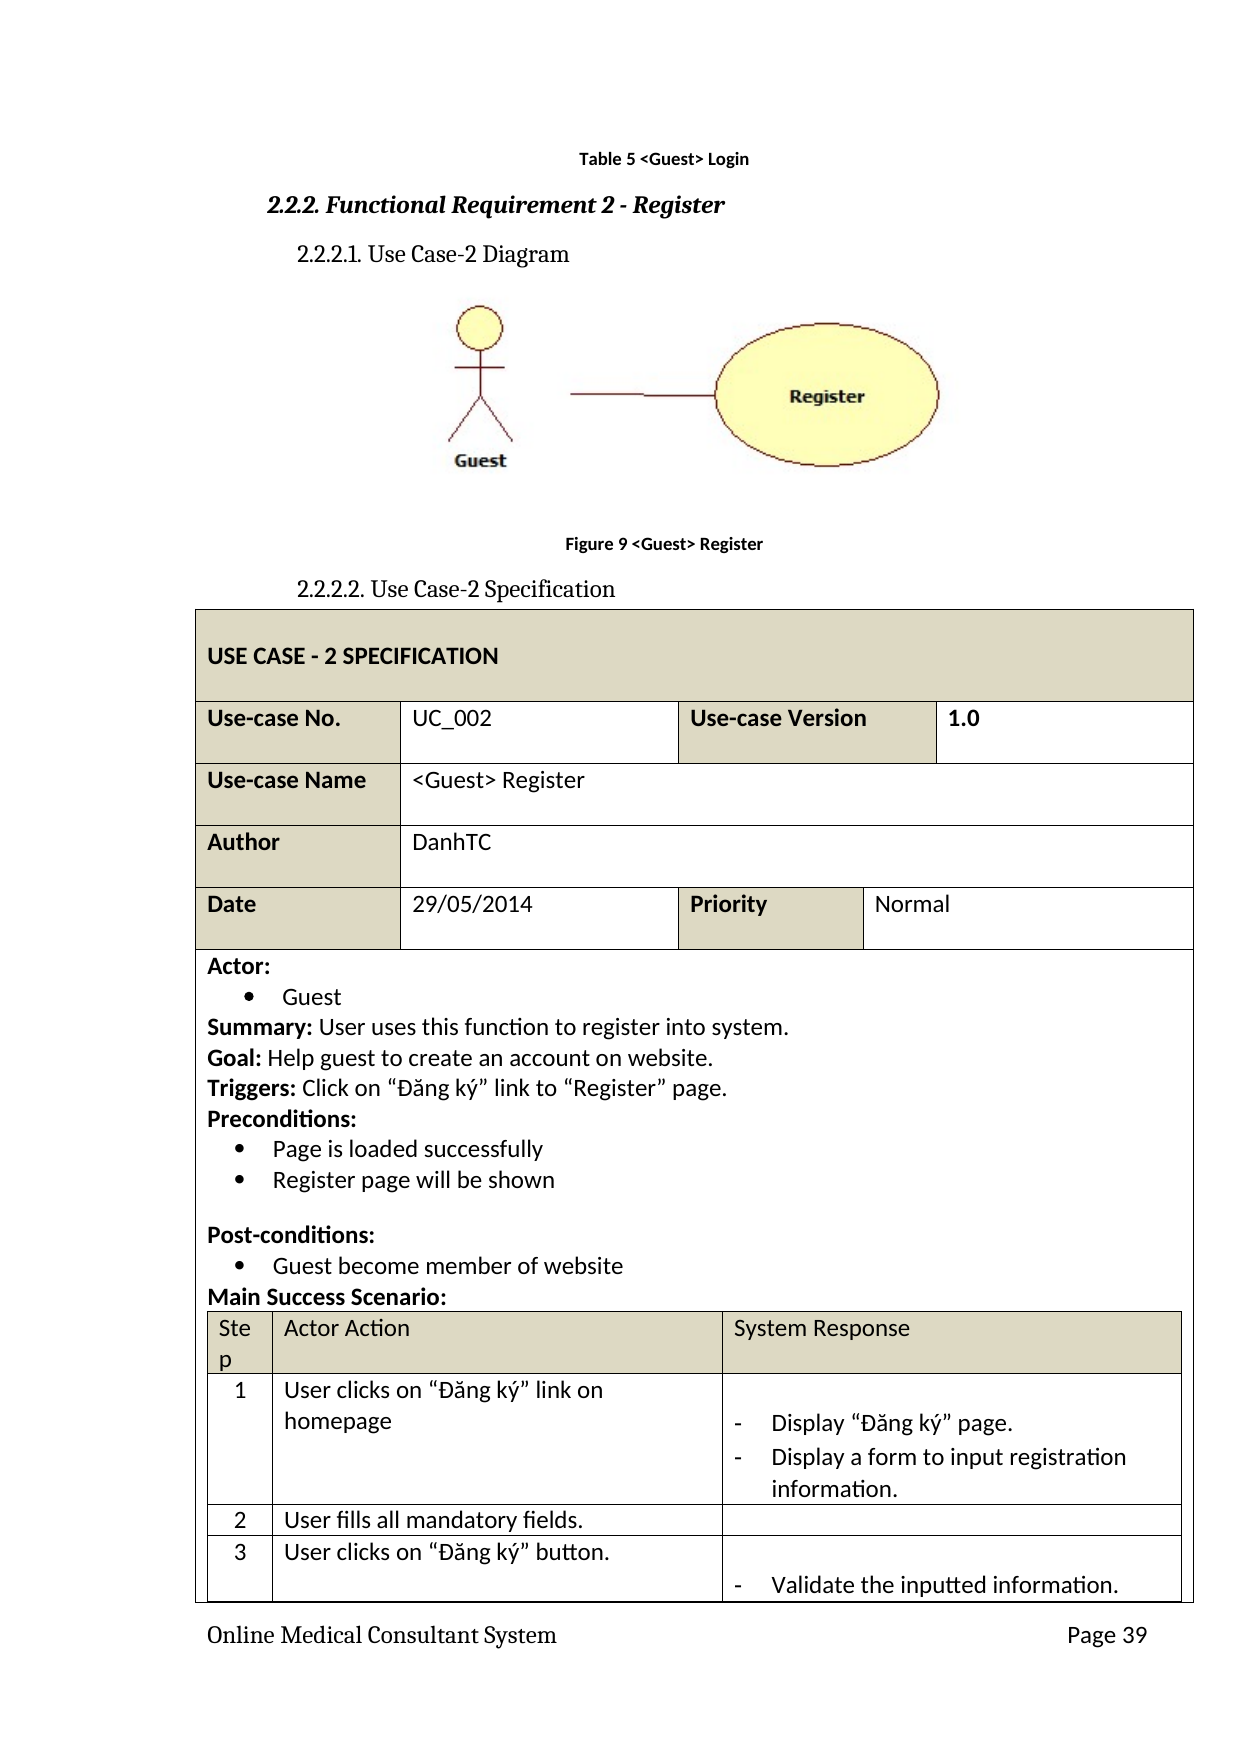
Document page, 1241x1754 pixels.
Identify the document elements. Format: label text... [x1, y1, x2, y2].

table_cell DanhTC [401, 826, 1193, 887]
table_cell Author [196, 826, 400, 887]
table_cell <Guest> Register [401, 764, 1193, 825]
subtitle Use Case-2 Diagram [282, 240, 1122, 269]
table_cell 1.0 [937, 702, 1193, 763]
table_cell UC_002 [401, 702, 678, 763]
table_cell Use-case Name [196, 764, 400, 825]
subtitle Use Case-2 Specification [282, 575, 1122, 604]
table_cell 29/05/2014 [401, 888, 678, 949]
picture [358, 273, 971, 511]
table_cell Use-case Version [679, 702, 936, 763]
table_cell Use-case No. [196, 702, 400, 763]
subtitle Functional Requirement 2 - Register [267, 191, 1122, 219]
table_cell Priority [679, 888, 863, 949]
table_cell Date [196, 888, 400, 949]
table_cell Normal [864, 888, 1193, 949]
table_header USE CASE - 2 SPECIFICATION [196, 610, 1193, 701]
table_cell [196, 950, 1193, 1602]
